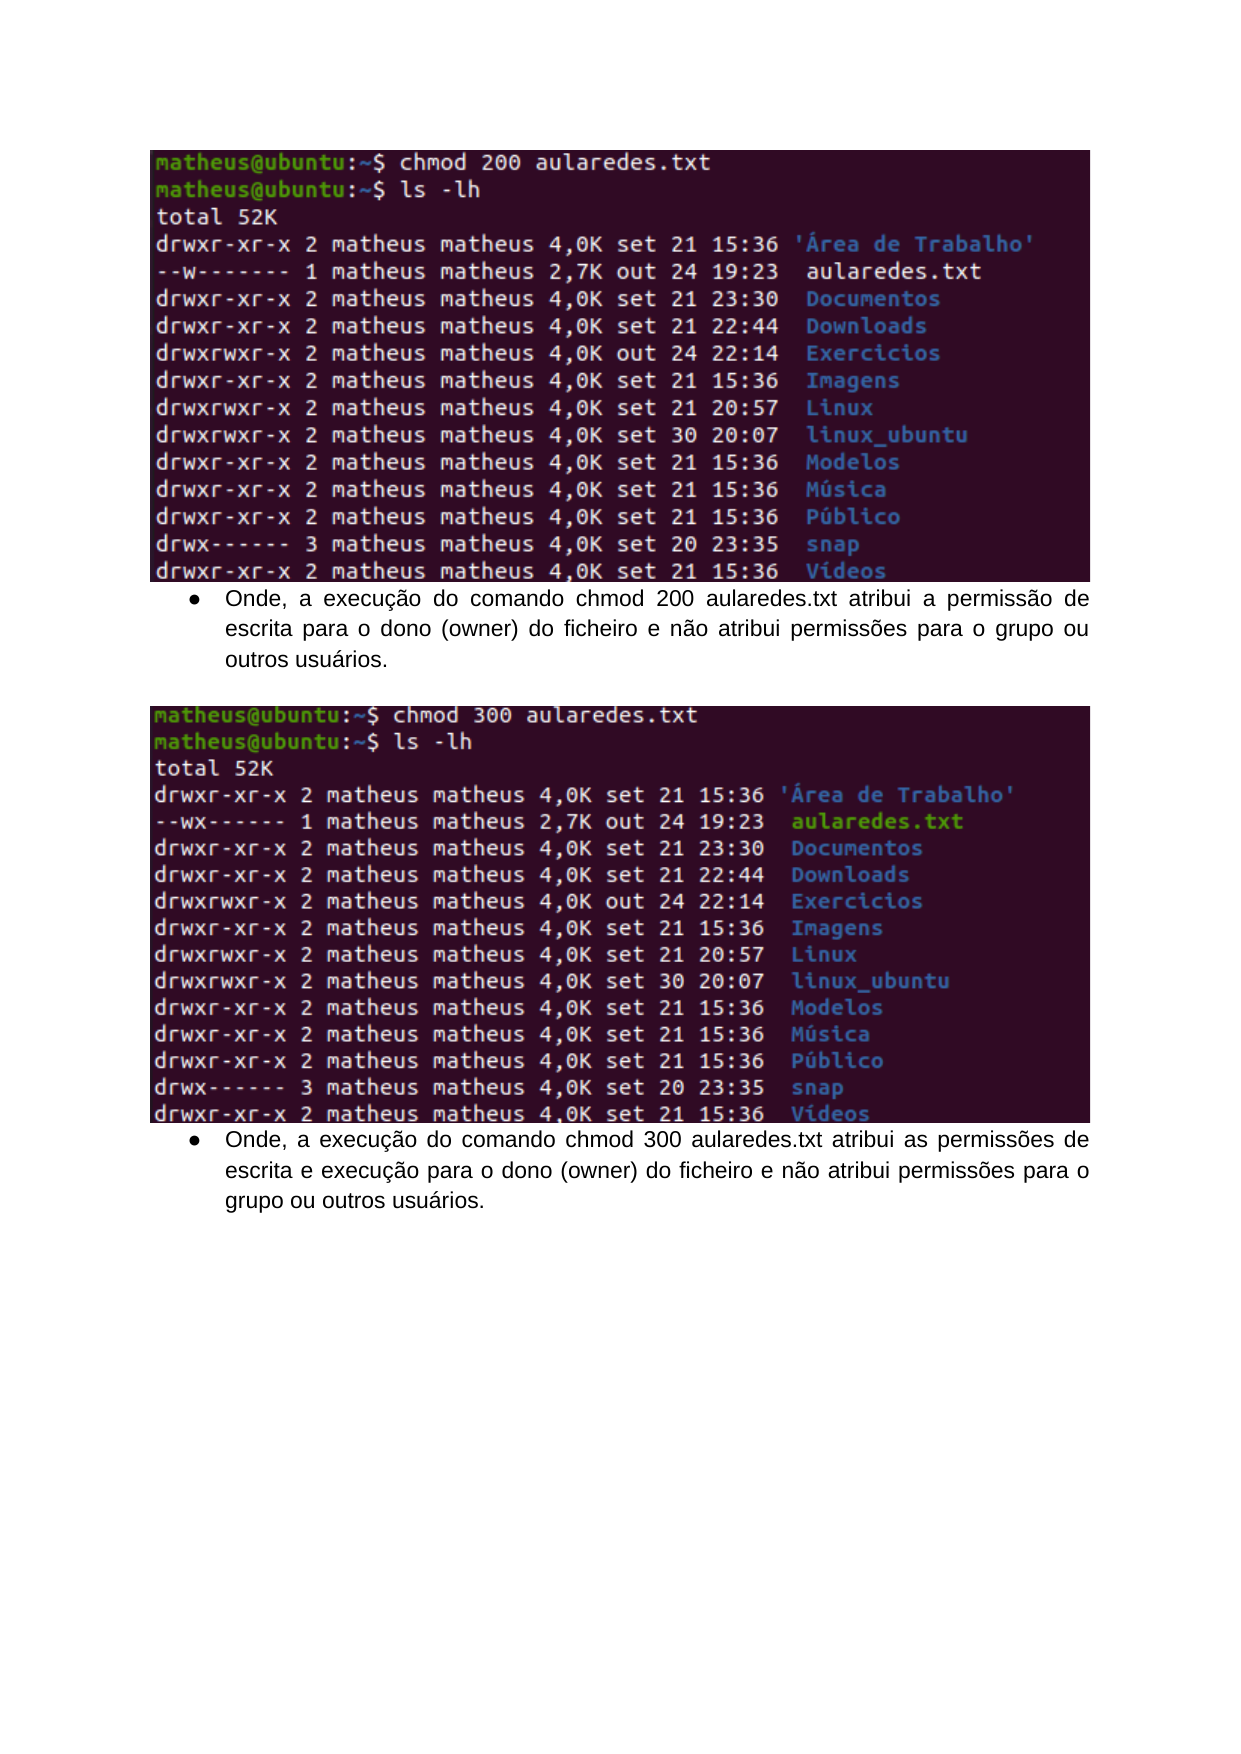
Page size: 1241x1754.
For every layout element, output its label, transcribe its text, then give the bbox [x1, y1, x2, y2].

picture [150, 150, 1091, 582]
picture [150, 706, 1091, 1123]
list Onde, a execução do comando chmod 300 aularedes.txt atribui as permissões de escrita e execução para o dono (owner) do ficheiro e não atribui permissões para o grupo ou outros usuários. [187, 1126, 1090, 1213]
list Onde, a execução do comando chmod 200 aularedes.txt atribui a permissão de escrita para o dono (owner) do ficheiro e não atribui permissões para o grupo ou outros usuários. [187, 585, 1090, 672]
